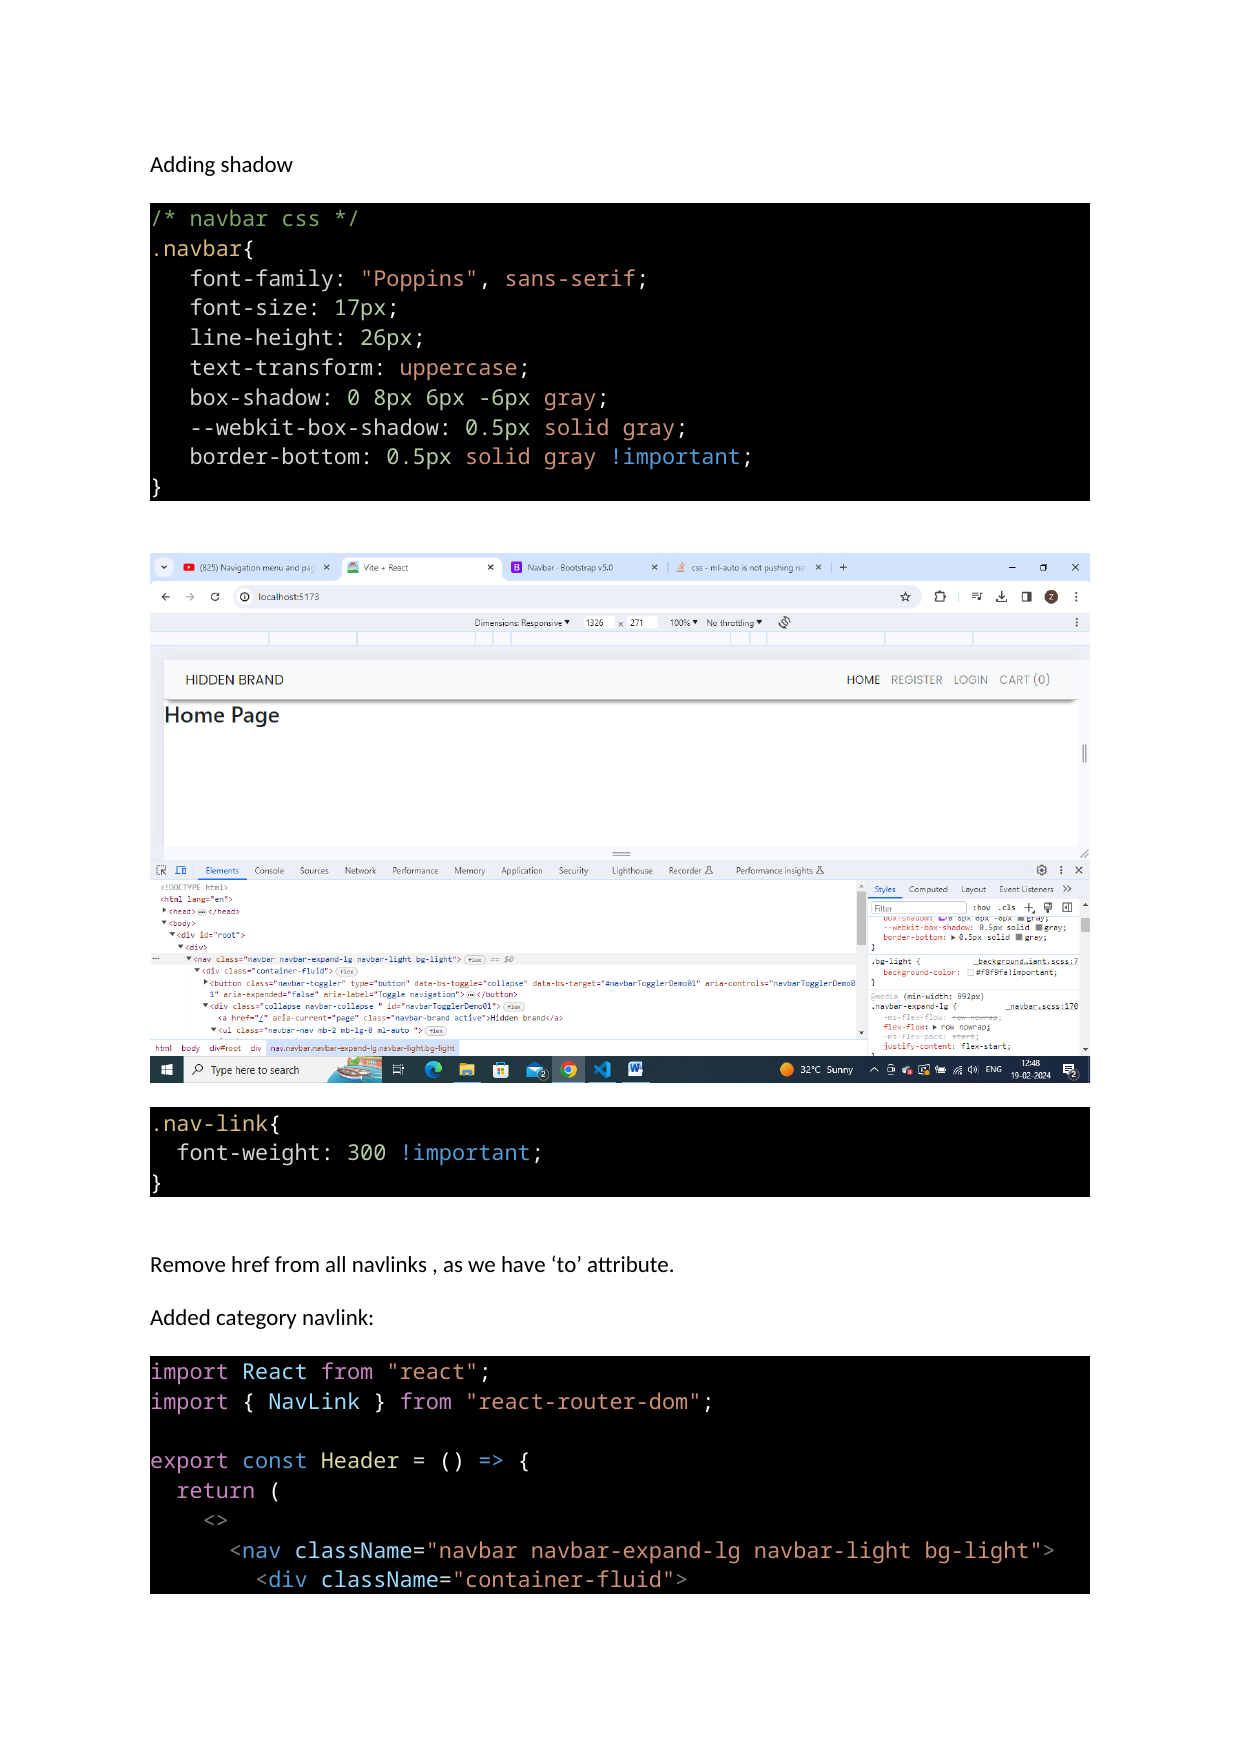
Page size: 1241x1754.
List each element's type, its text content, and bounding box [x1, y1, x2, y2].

text import React from "react"; [150, 1356, 1090, 1386]
text Added category navlink: [150, 1303, 1090, 1331]
text font-weight: 300 !important; [150, 1137, 1090, 1167]
text <nav className="navbar navbar-expand-lg navbar-light bg-light"> [150, 1535, 1090, 1564]
text import { NavLink } from "react-router-dom"; [150, 1386, 1090, 1416]
picture [150, 553, 1091, 1083]
text border-bottom: 0.5px solid gray !important; [150, 441, 1090, 471]
text return ( [150, 1475, 1090, 1505]
text Adding shadow [150, 150, 1090, 178]
text font-family: "Poppins", sans-serif; [150, 263, 1090, 292]
text .navbar{ [150, 233, 1090, 263]
text text-transform: uppercase; [150, 352, 1090, 382]
text export const Header = () => { [150, 1445, 1090, 1475]
text <div className="container-fluid"> [150, 1564, 1090, 1594]
text } [150, 1167, 1090, 1197]
text Remove href from all navlinks , as we have ‘to’ attribute. [150, 1250, 1090, 1278]
text --webkit-box-shadow: 0.5px solid gray; [150, 412, 1090, 441]
text /* navbar css */ [150, 203, 1090, 233]
text .nav-link{ [150, 1107, 1090, 1137]
text font-size: 17px; [150, 292, 1090, 322]
text } [150, 471, 1090, 501]
text line-height: 26px; [150, 322, 1090, 352]
text <> [150, 1505, 1090, 1535]
text box-shadow: 0 8px 6px -6px gray; [150, 382, 1090, 412]
